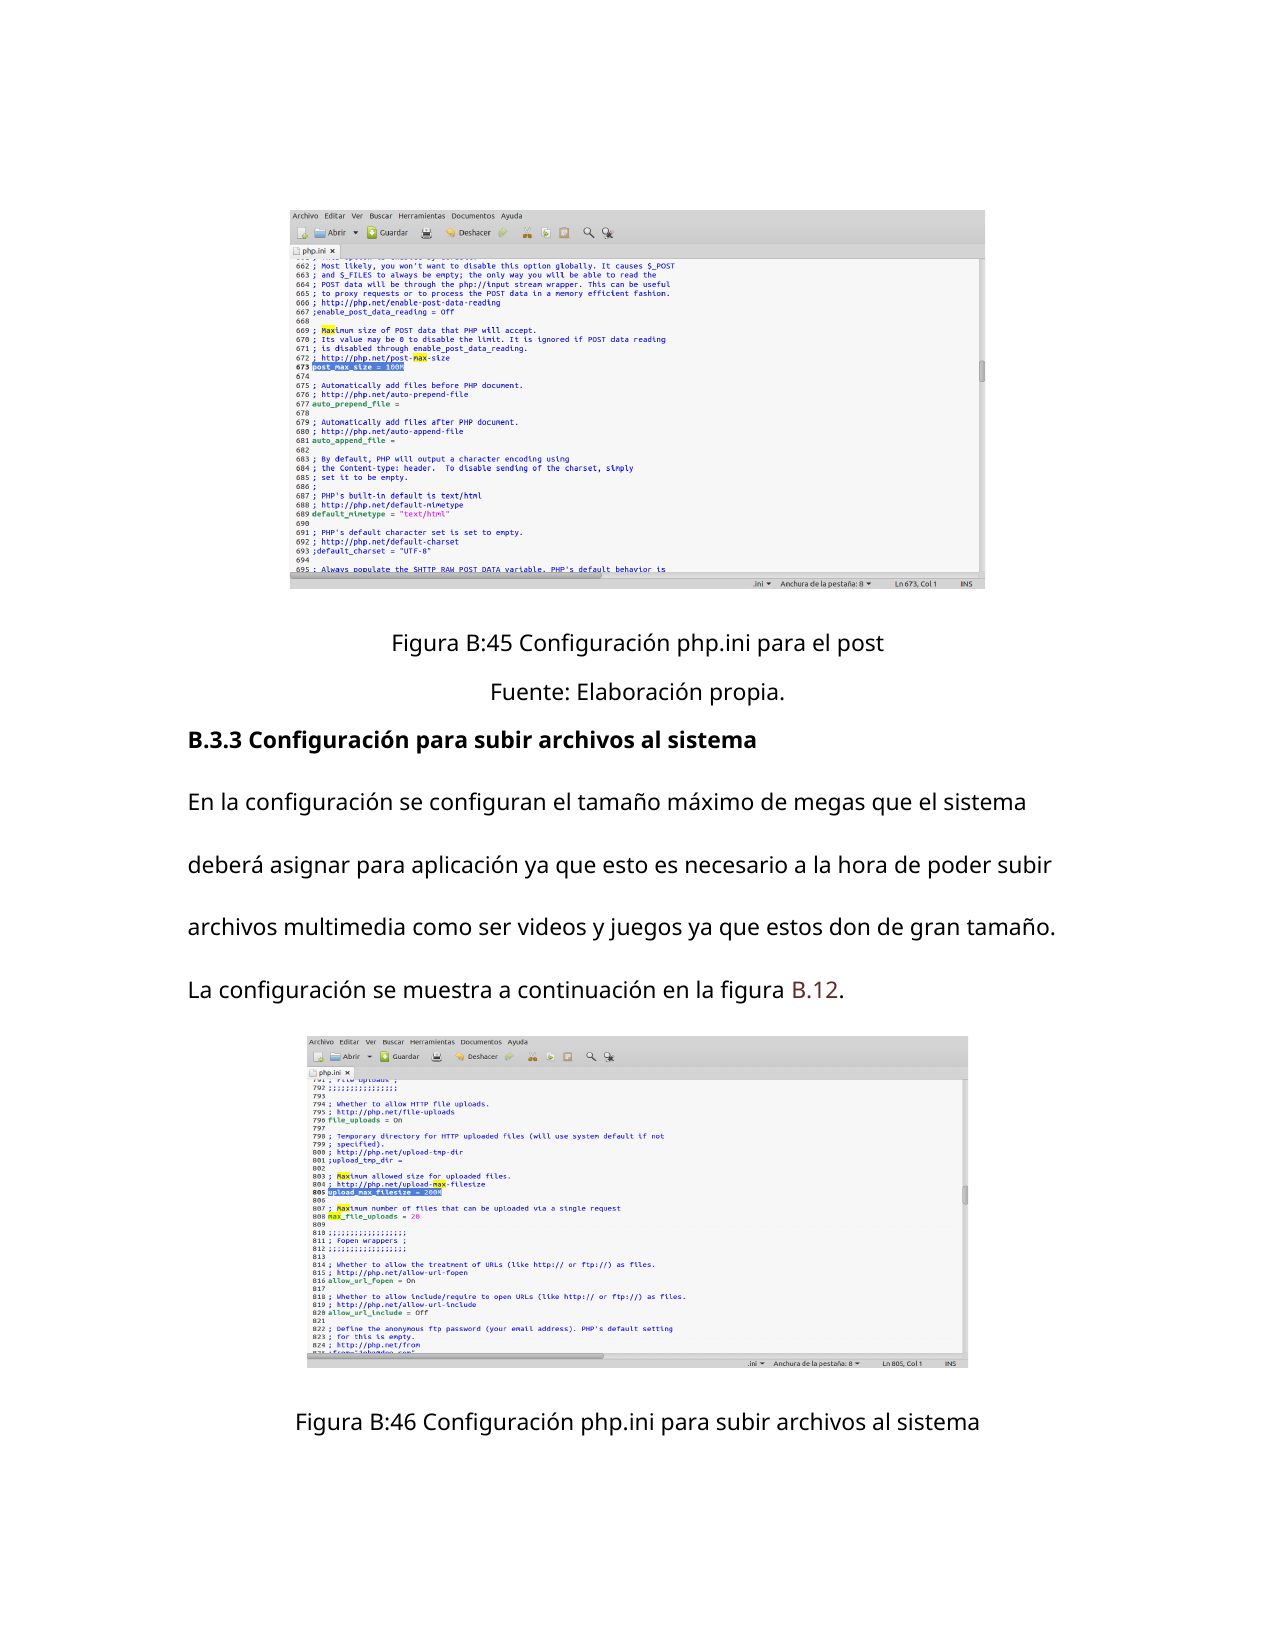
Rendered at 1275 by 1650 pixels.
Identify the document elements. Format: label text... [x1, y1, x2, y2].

subtitle B.3.3 Configuración para subir archivos al sistema [187, 724, 1087, 755]
text Fuente: Elaboración propia. [187, 675, 1087, 707]
text La configuración se muestra a continuación en la figura B.12. [187, 974, 1087, 1005]
text En la configuración se configuran el tamaño máximo de megas que el sistema deberá asignar para aplicación ya que esto es necesario a la hora de poder subir archivos multimedia como ser videos y juegos ya que estos don de gran tamaño. [187, 786, 1087, 943]
